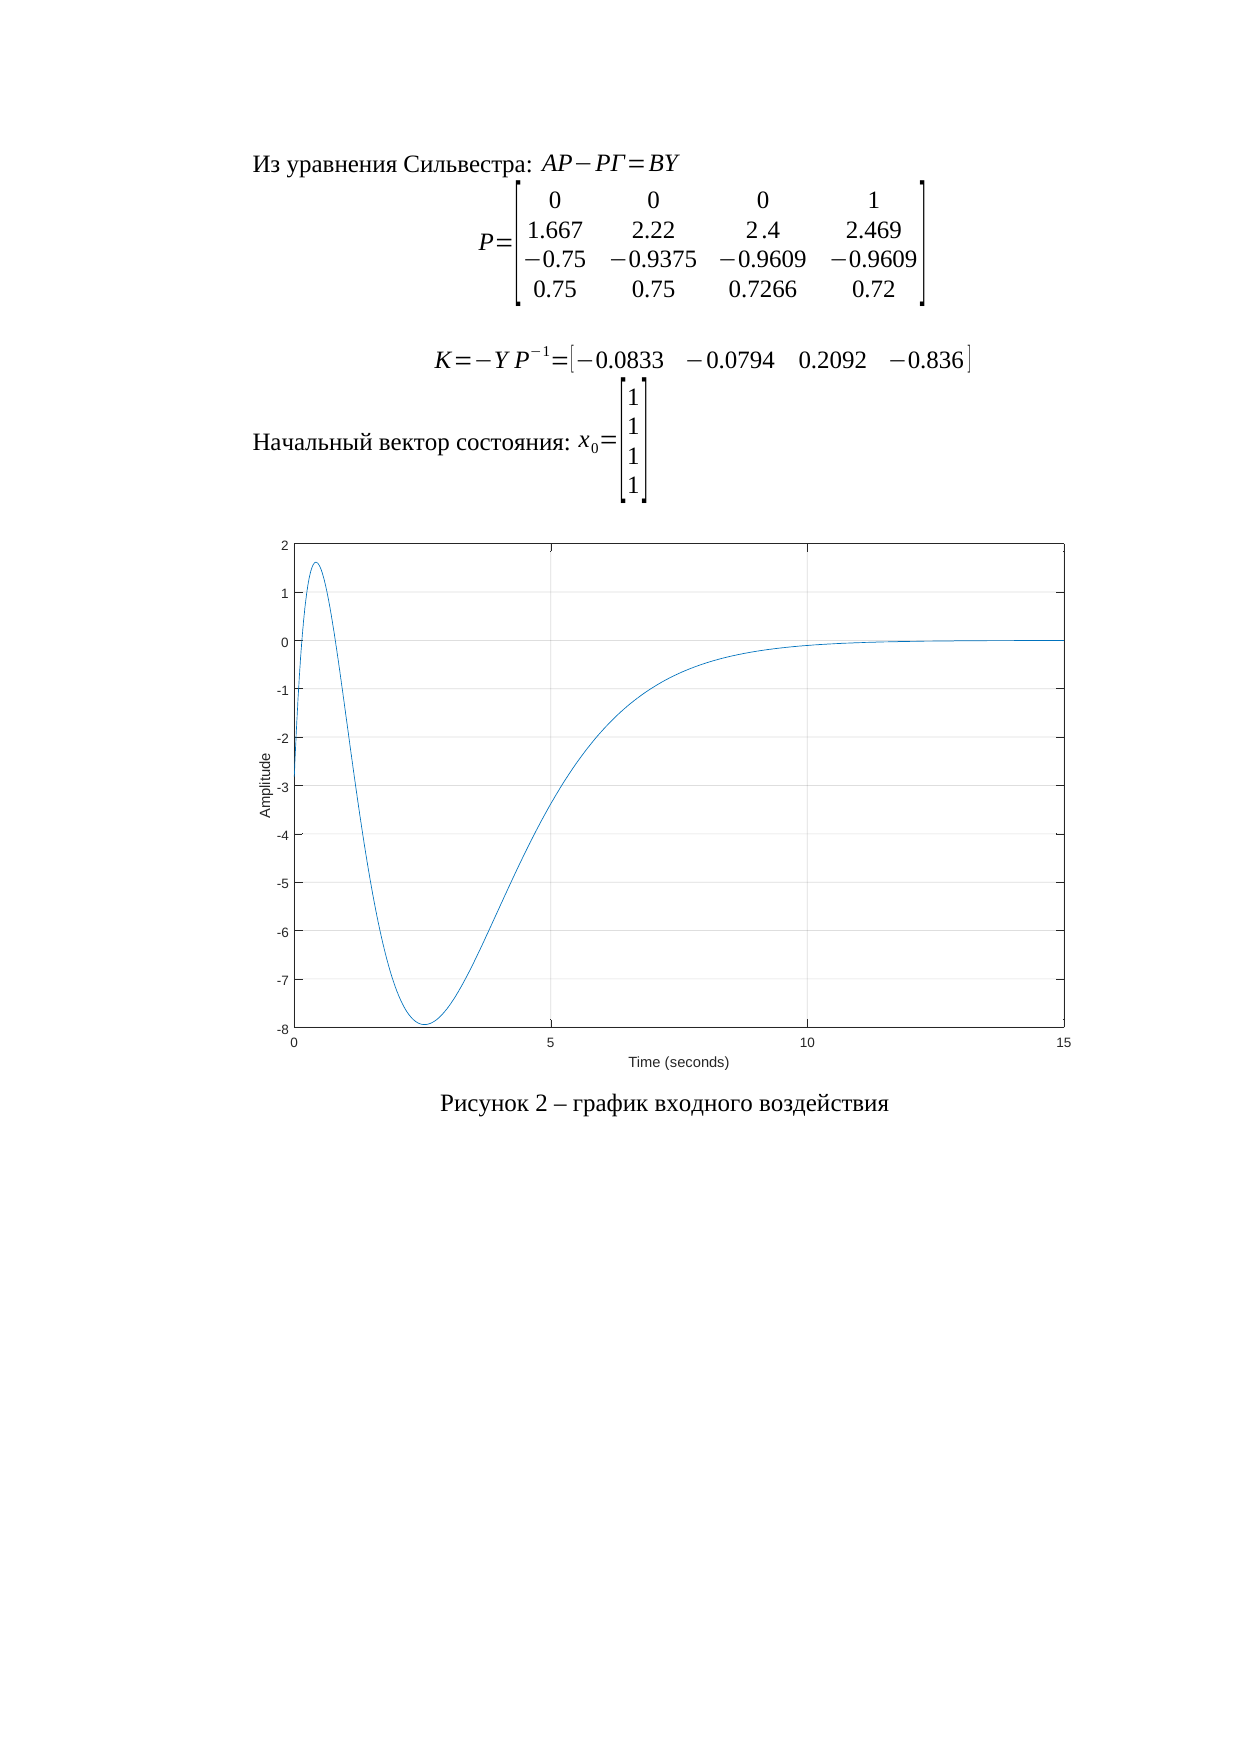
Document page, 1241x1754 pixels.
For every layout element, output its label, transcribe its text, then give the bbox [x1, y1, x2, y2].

list Начальный вектор состояния: [252, 377, 1152, 505]
text Рисунок 2 – график входного воздействия [177, 1088, 1152, 1117]
list Из уравнения Сильвестра: [252, 149, 1152, 178]
